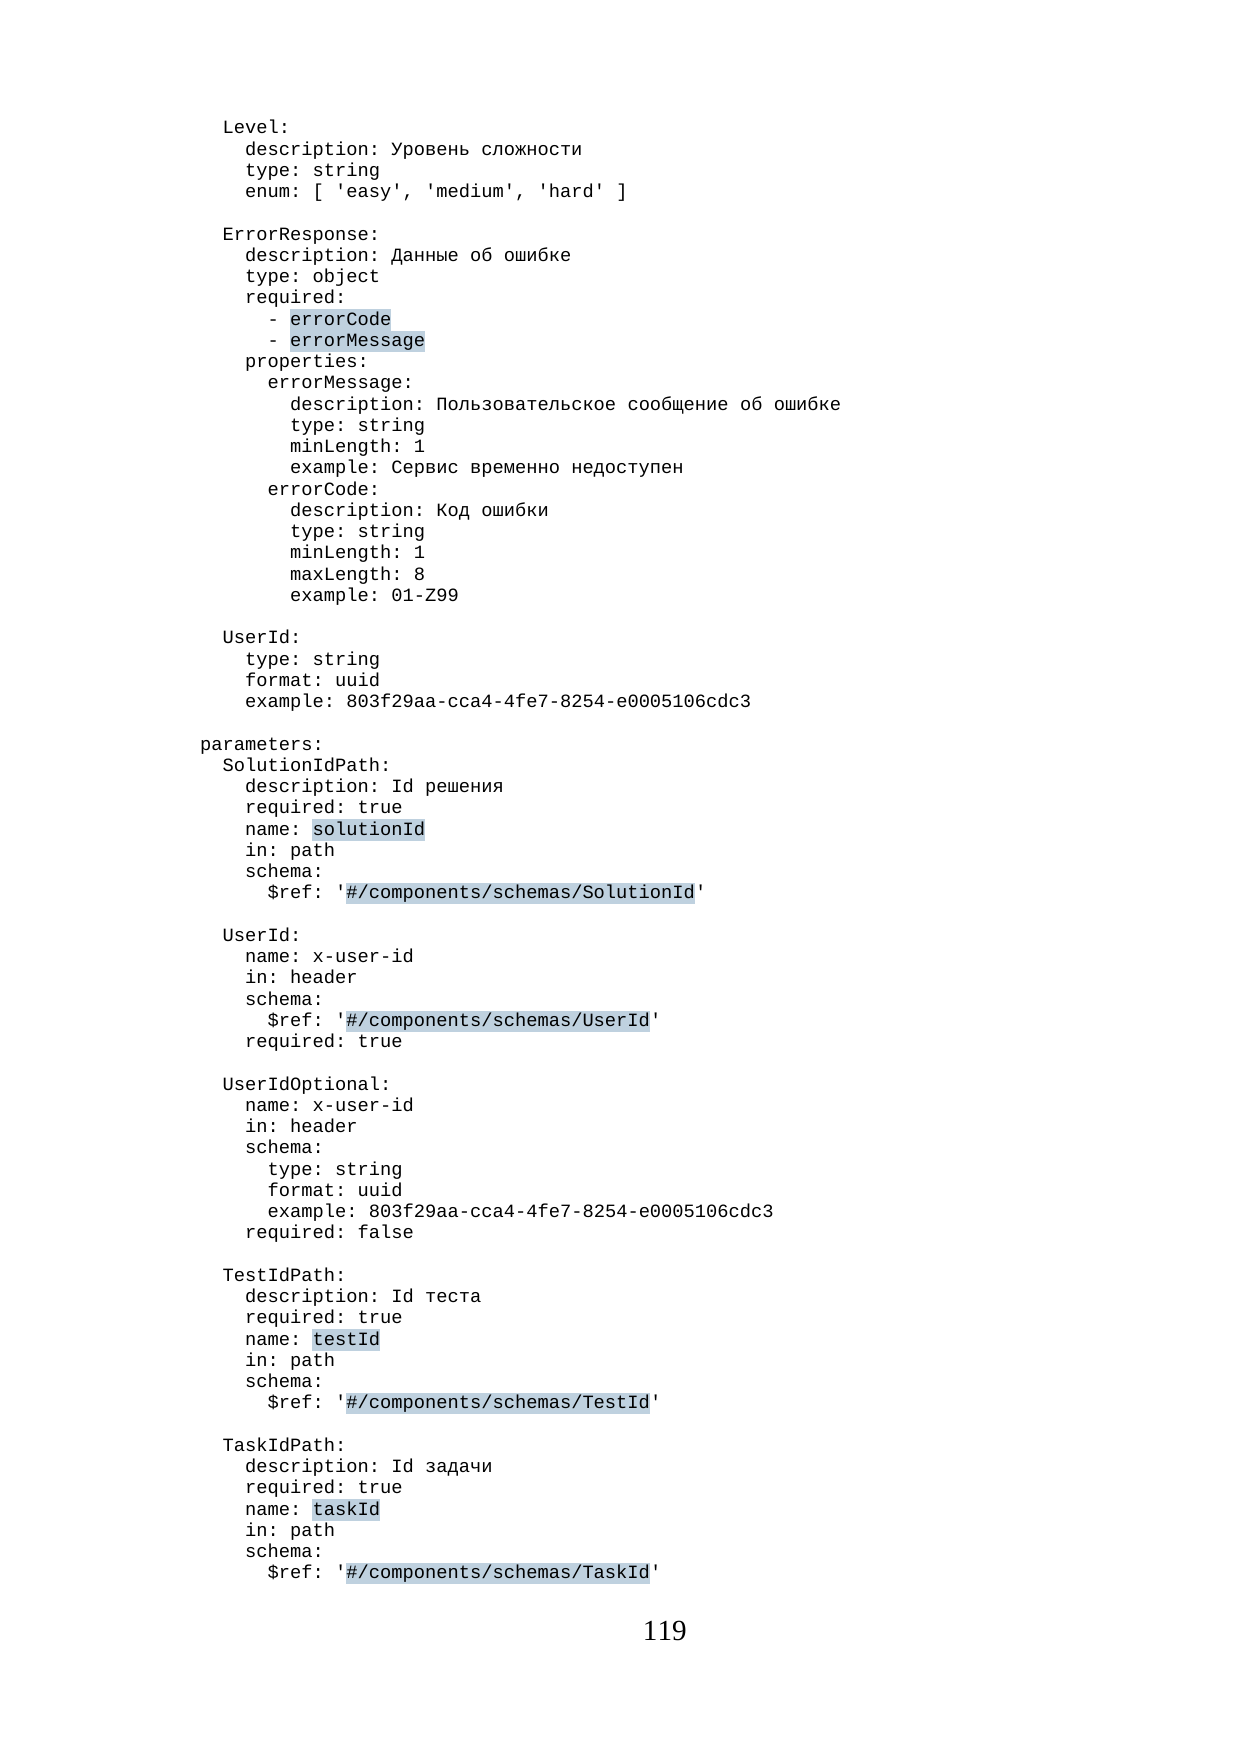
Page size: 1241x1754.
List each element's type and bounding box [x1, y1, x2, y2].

text [177, 118, 1152, 1606]
